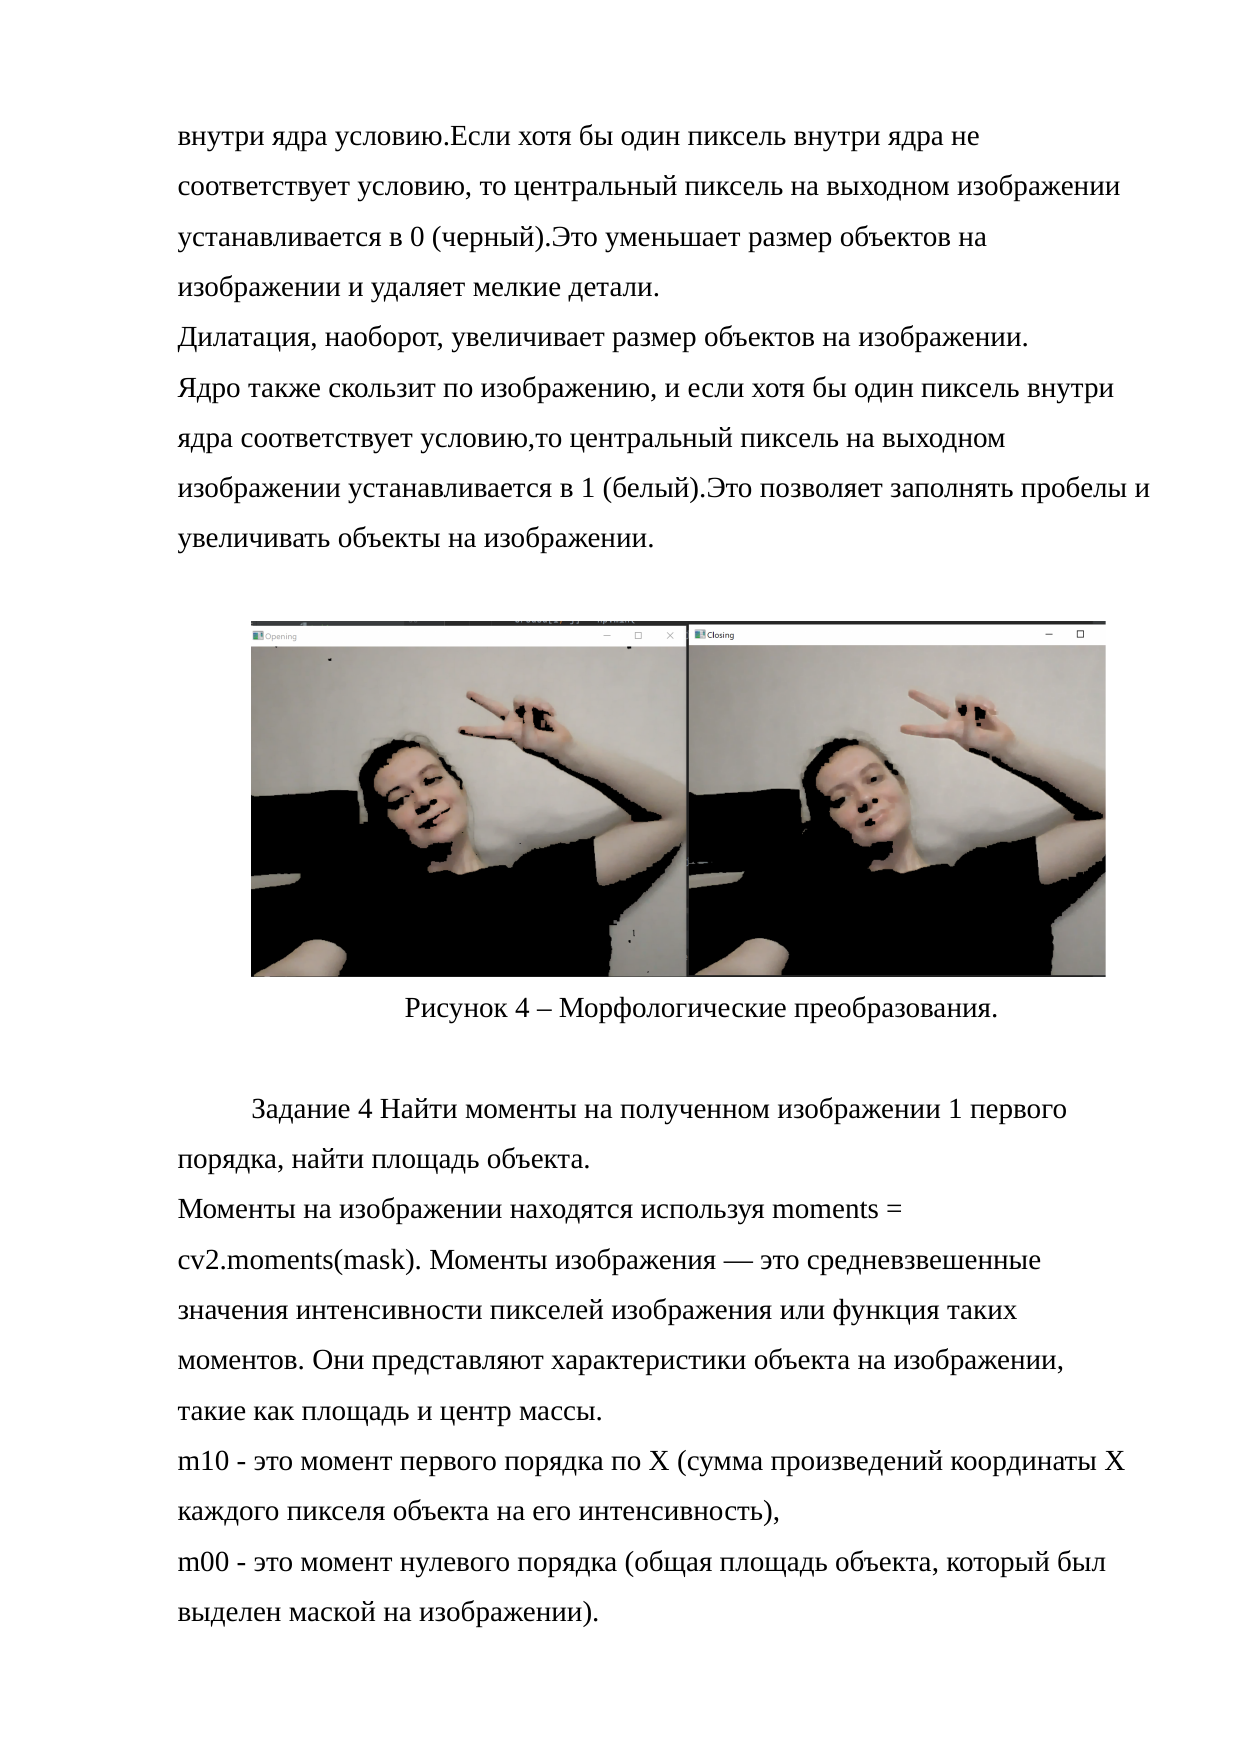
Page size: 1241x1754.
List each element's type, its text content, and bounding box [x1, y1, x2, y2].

text Дилатация, наоборот, увеличивает размер объектов на изображении. [177, 319, 1152, 353]
text m10 - это момент первого порядка по X (сумма произведений координаты X каждого пикселя объекта на его интенсивность), [177, 1443, 1152, 1527]
text Рисунок 4 – Морфологические преобразования. [177, 990, 1152, 1024]
picture [251, 621, 1106, 977]
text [177, 118, 1152, 303]
text Задание 4 Найти моменты на полученном изображении 1 первого [177, 1091, 1152, 1124]
text такие как площадь и центр массы. [177, 1393, 1152, 1426]
text порядка, найти площадь объекта. [177, 1141, 1152, 1175]
text m00 - это момент нулевого порядка (общая площадь объекта, который был выделен маской на изображении). [177, 1544, 1152, 1628]
text Моменты на изображении находятся используя moments = cv2.moments(mask). Моменты изображения — это средневзвешенные значения интенсивности пикселей изображения или функция таких моментов. Они представляют характеристики объекта на изображении, [177, 1192, 1152, 1376]
text Ядро также скользит по изображению, и если хотя бы один пиксель внутри ядра соответствует условию,то центральный пиксель на выходном изображении устанавливается в 1 (белый).Это позволяет заполнять пробелы и увеличивать объекты на изображении. [177, 370, 1152, 554]
